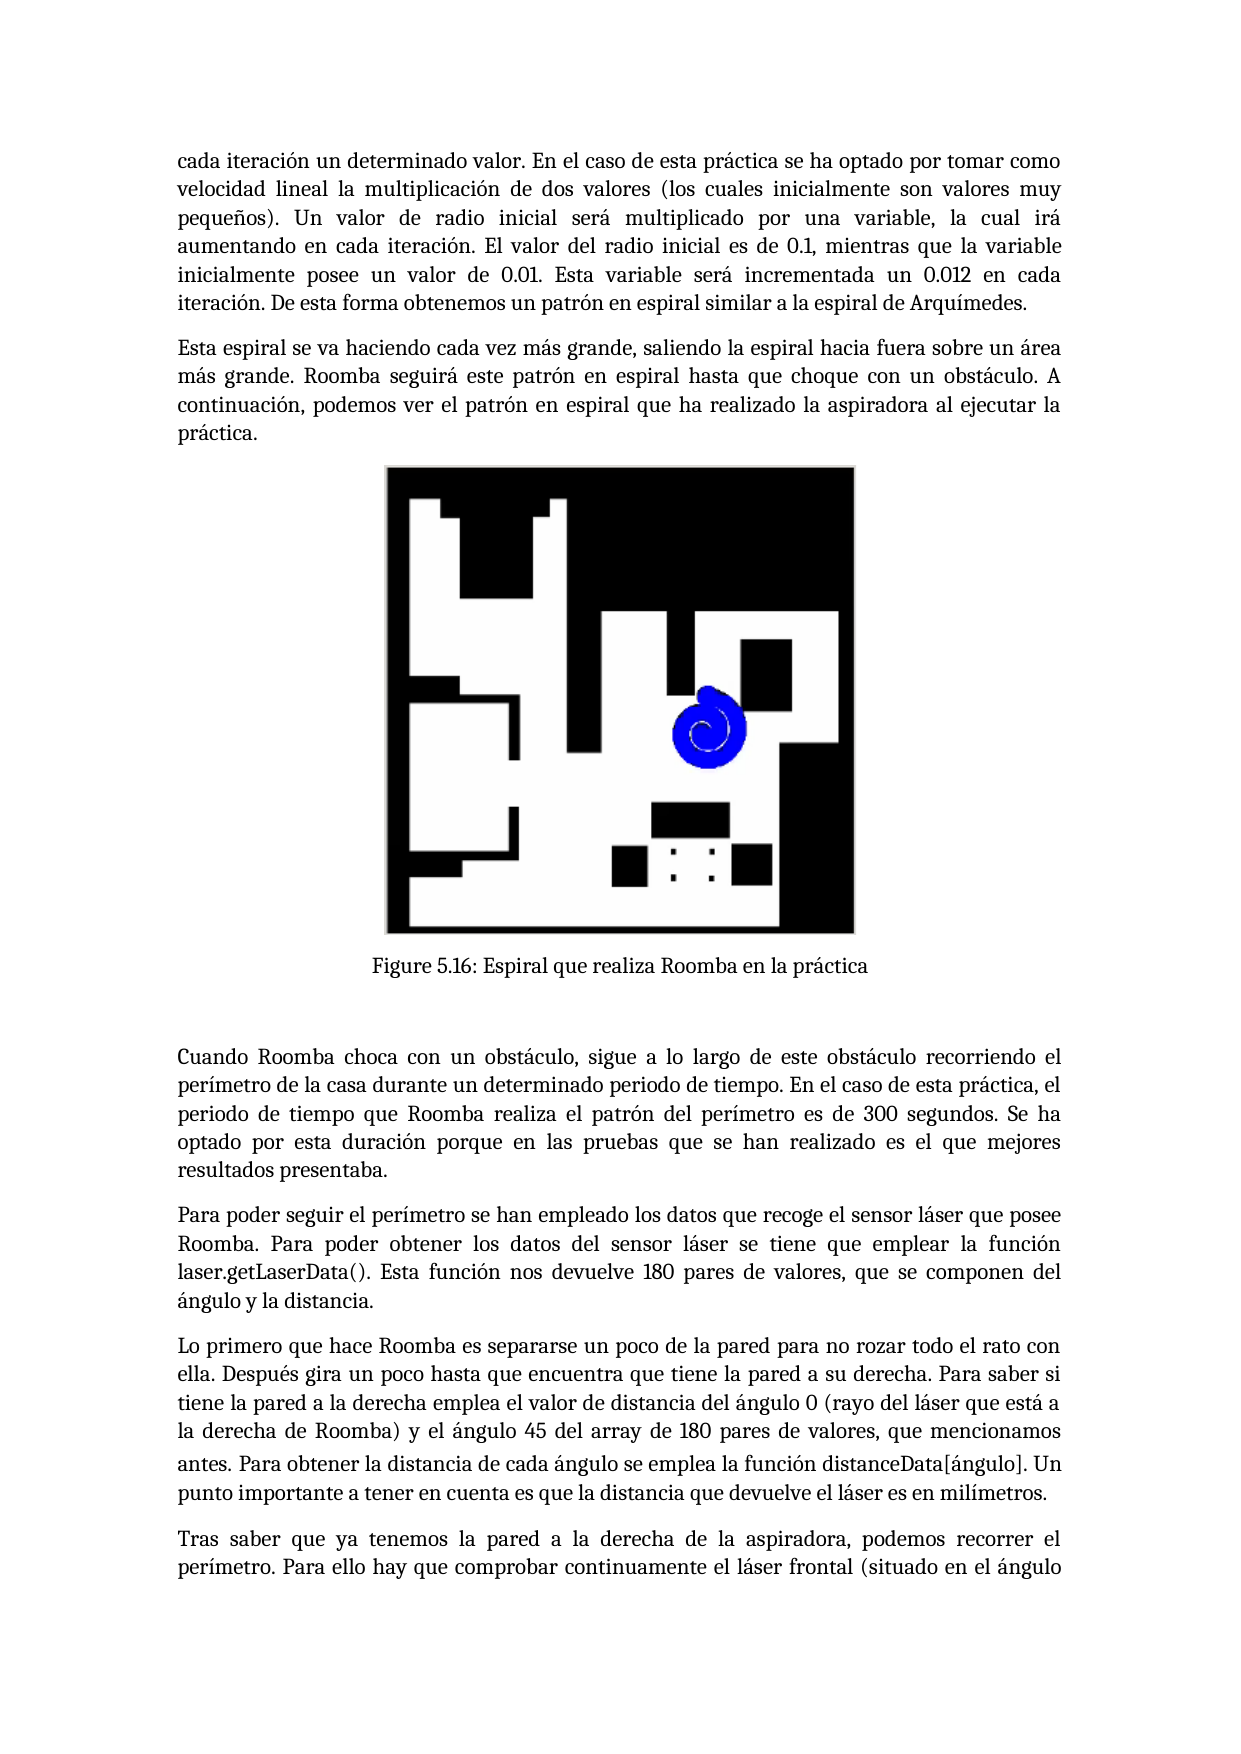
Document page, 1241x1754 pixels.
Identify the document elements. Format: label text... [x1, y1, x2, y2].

text Lo primero que hace Roomba es separarse un poco de la pared para no rozar todo el rato con ella. Después gira un poco hasta que encuentra que tiene la pared a su derecha. Para saber si tiene la pared a la derecha emplea el valor de distancia del ángulo 0 (rayo del láser que está a la derecha de Roomba) y el ángulo 45 del array de 180 pares de valores, que mencionamos antes. Para obtener la distancia de cada ángulo se emplea la función distanceData[ángulo]. Un punto importante a tener en cuenta es que la distancia que devuelve el láser es en milímetros. [177, 1333, 1063, 1507]
text Figure 5.16: Espiral que realiza Roomba en la práctica [177, 953, 1063, 979]
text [177, 148, 1063, 316]
text Cuando Roomba choca con un obstáculo, sigue a lo largo de este obstáculo recorriendo el perímetro de la casa durante un determinado periodo de tiempo. En el caso de esta práctica, el periodo de tiempo que Roomba realiza el patrón del perímetro es de 300 segundos. Se ha optado por esta duración porque en las pruebas que se han realizado es el que mejores resultados presentaba. [177, 1043, 1063, 1183]
picture [384, 465, 857, 935]
text Esta espiral se va haciendo cada vez más grande, saliendo la espiral hacia fuera sobre un área más grande. Roomba seguirá este patrón en espiral hasta que choque con un obstáculo. A continuación, podemos ver el patrón en espiral que ha realizado la aspiradora al ejecutar la práctica. [177, 335, 1063, 447]
text Para poder seguir el perímetro se han empleado los datos que recoge el sensor láser que posee Roomba. Para poder obtener los datos del sensor láser se tiene que emplear la función laser.getLaserData(). Esta función nos devuelve 180 pares de valores, que se componen del ángulo y la distancia. [177, 1202, 1063, 1314]
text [177, 1525, 1063, 1580]
